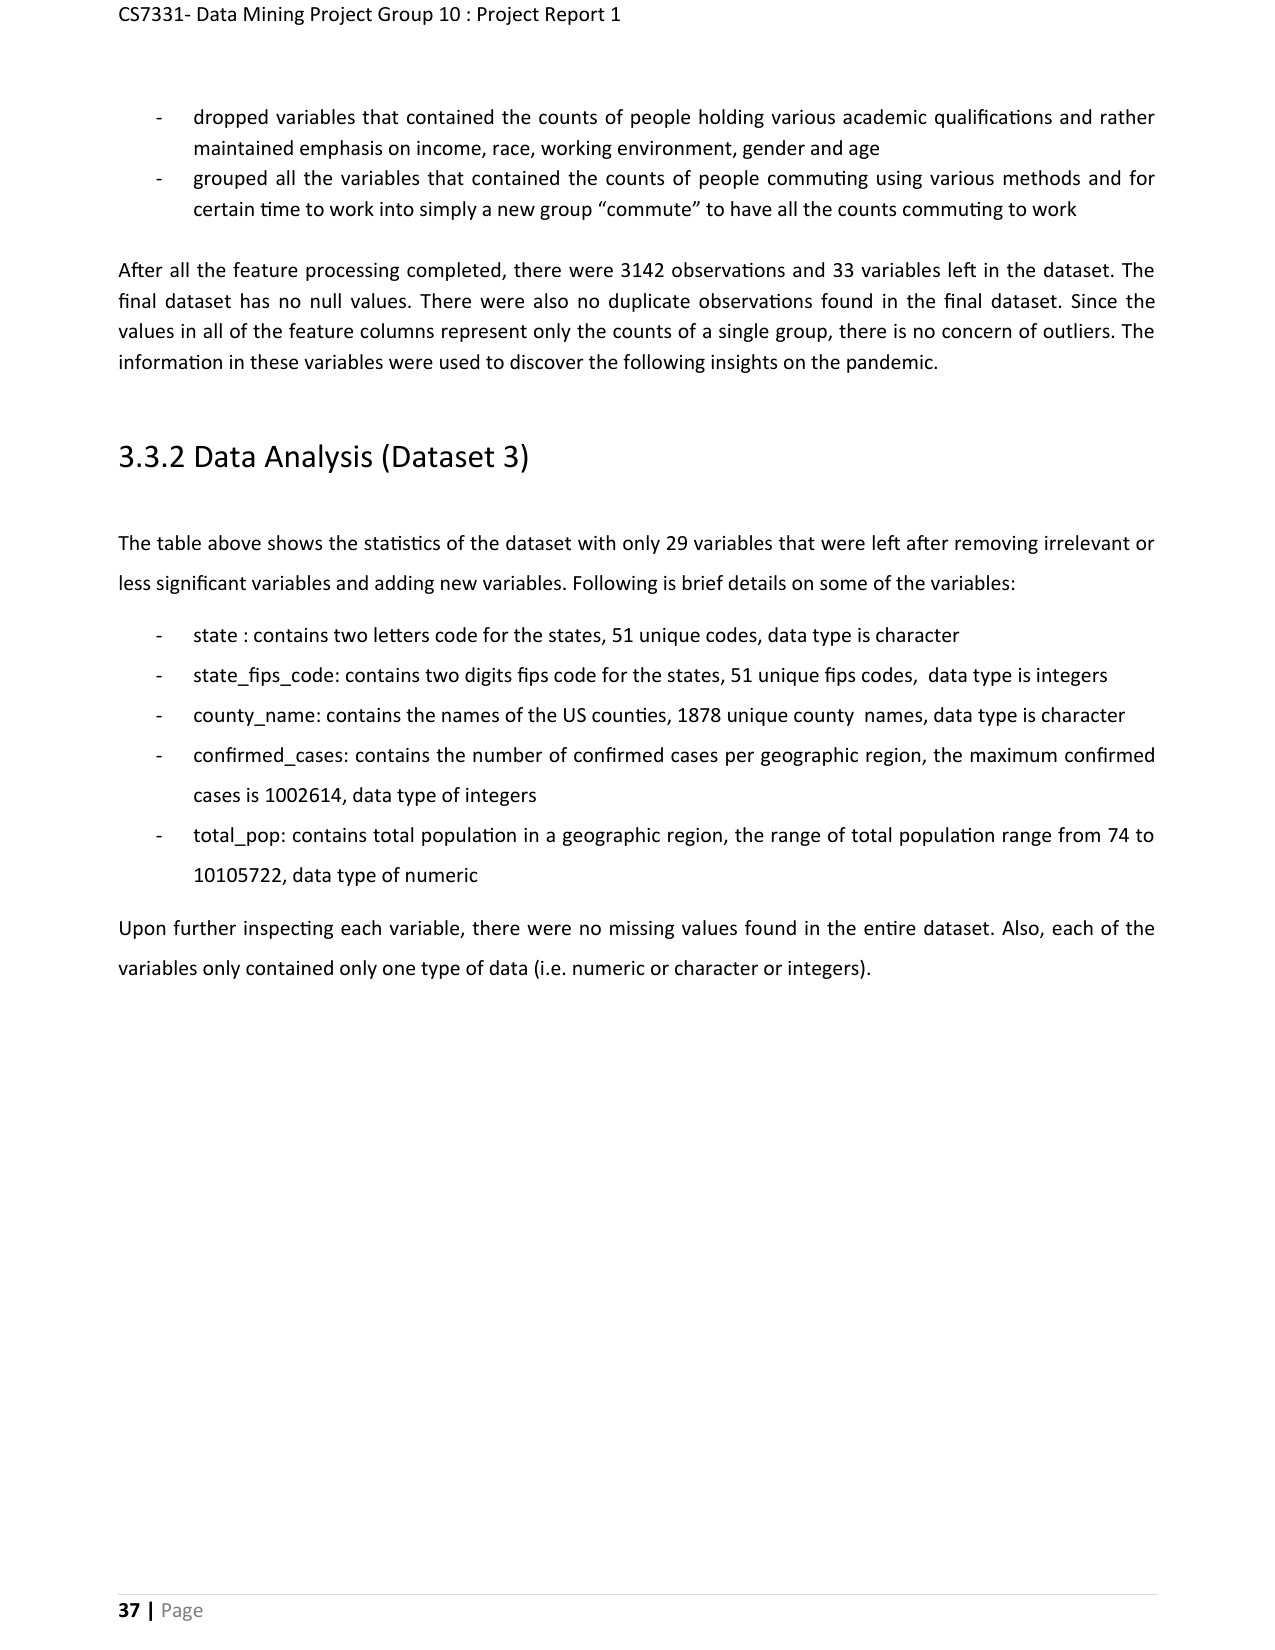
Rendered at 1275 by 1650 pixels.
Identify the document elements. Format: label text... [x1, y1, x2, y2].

text After all the feature processing completed, there were 3142 observations and 33 variables left in the dataset. The final dataset has no null values. There were also no duplicate observations found in the final dataset. Since the values in all of the feature columns represent only the counts of a single group, there is no concern of outliers. The information in these variables were used to discover the following insights on the pandemic. [118, 256, 1157, 375]
list dropped variables that contained the counts of people holding various academic qualifications and rather maintained emphasis on income, race, working environment, gender and age [156, 103, 1157, 160]
list total_pop: contains total population in a geographic region, the range of total population range from 74 to 10105722, data type of numeric [156, 821, 1157, 888]
subtitle Data Analysis (Dataset 3) [118, 435, 1157, 476]
list state_fips_code: contains two digits fips code for the states, 51 unique fips codes, data type is integers [156, 661, 1157, 688]
text The table above shows the statistics of the dataset with only 29 variables that were left after removing irrelevant or less significant variables and adding new variables. Following is brief details on some of the variables: [118, 529, 1157, 595]
list state : contains two letters code for the states, 51 unique codes, data type is character [156, 621, 1157, 648]
list grouped all the variables that contained the counts of people commuting using various methods and for certain time to work into simply a new group “commute” to have all the counts commuting to work [156, 164, 1157, 222]
text Upon further inspecting each variable, there were no missing values found in the entire dataset. Also, each of the variables only contained only one type of data (i.e. numeric or character or integers). [118, 914, 1157, 980]
list confirmed_cases: contains the number of confirmed cases per geographic region, the maximum confirmed cases is 1002614, data type of integers [156, 741, 1157, 808]
list county_name: contains the names of the US counties, 1878 unique county names, data type is character [156, 701, 1157, 728]
